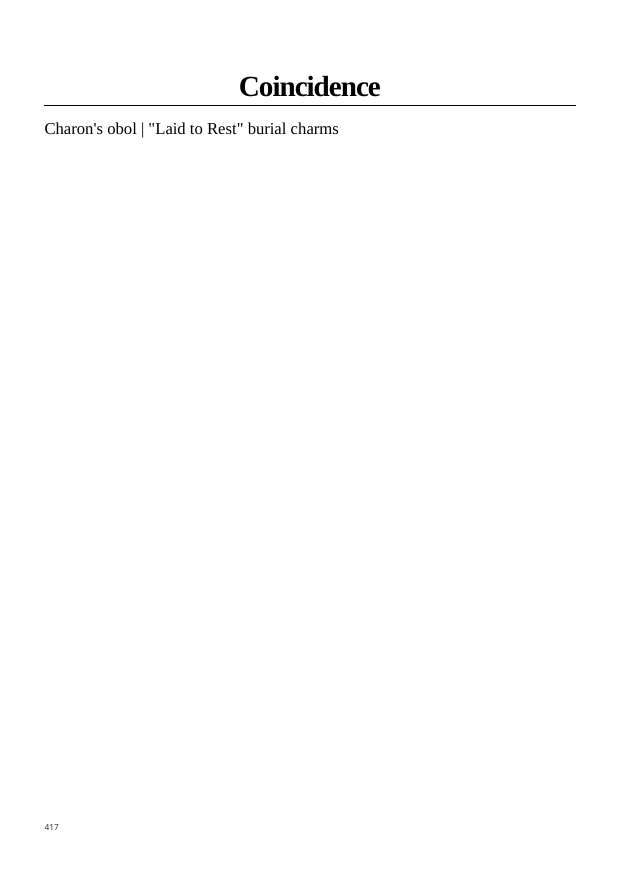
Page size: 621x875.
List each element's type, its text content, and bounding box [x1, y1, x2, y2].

text Charon's obol | "Laid to Rest" burial charms [44, 118, 576, 138]
subtitle Coincidence [44, 69, 576, 105]
